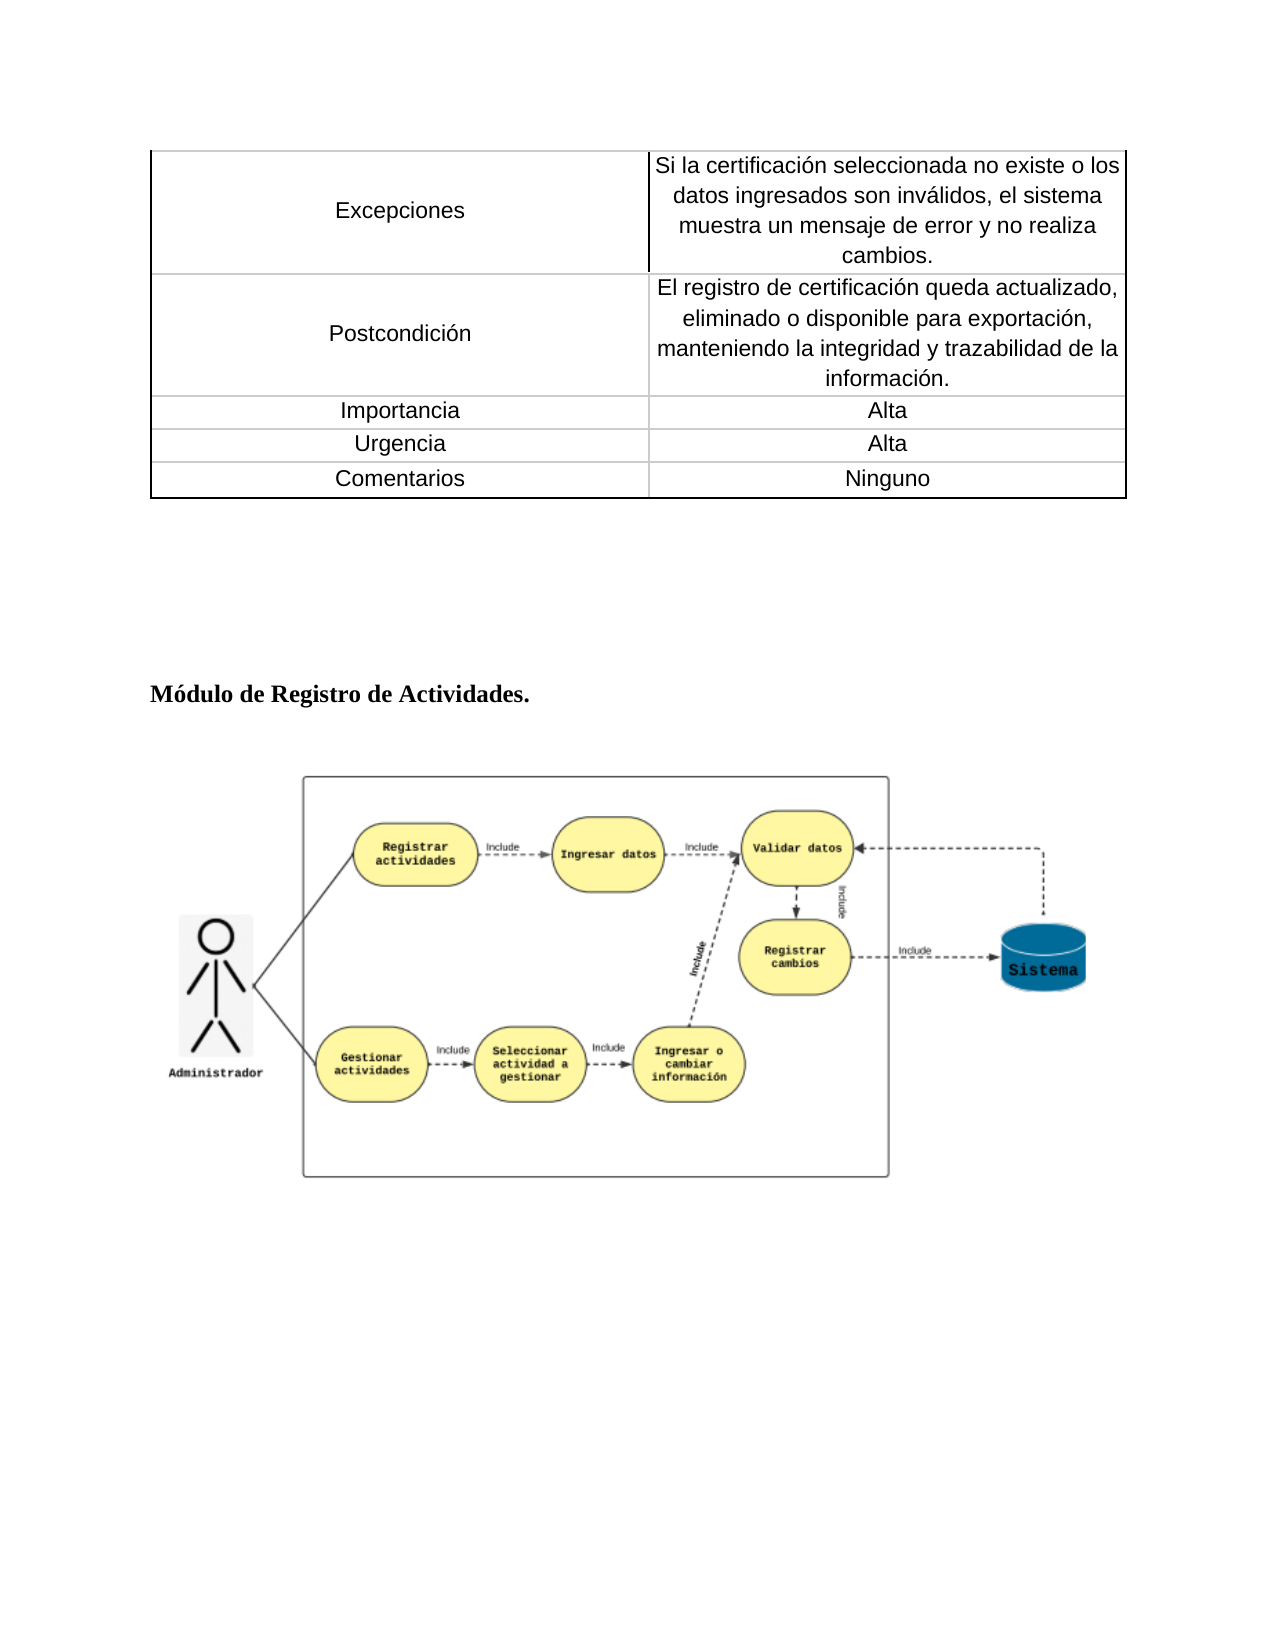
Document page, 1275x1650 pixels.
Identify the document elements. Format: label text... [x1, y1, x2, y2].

picture [150, 761, 1125, 1204]
text Módulo de Registro de Actividades. [150, 679, 1125, 708]
